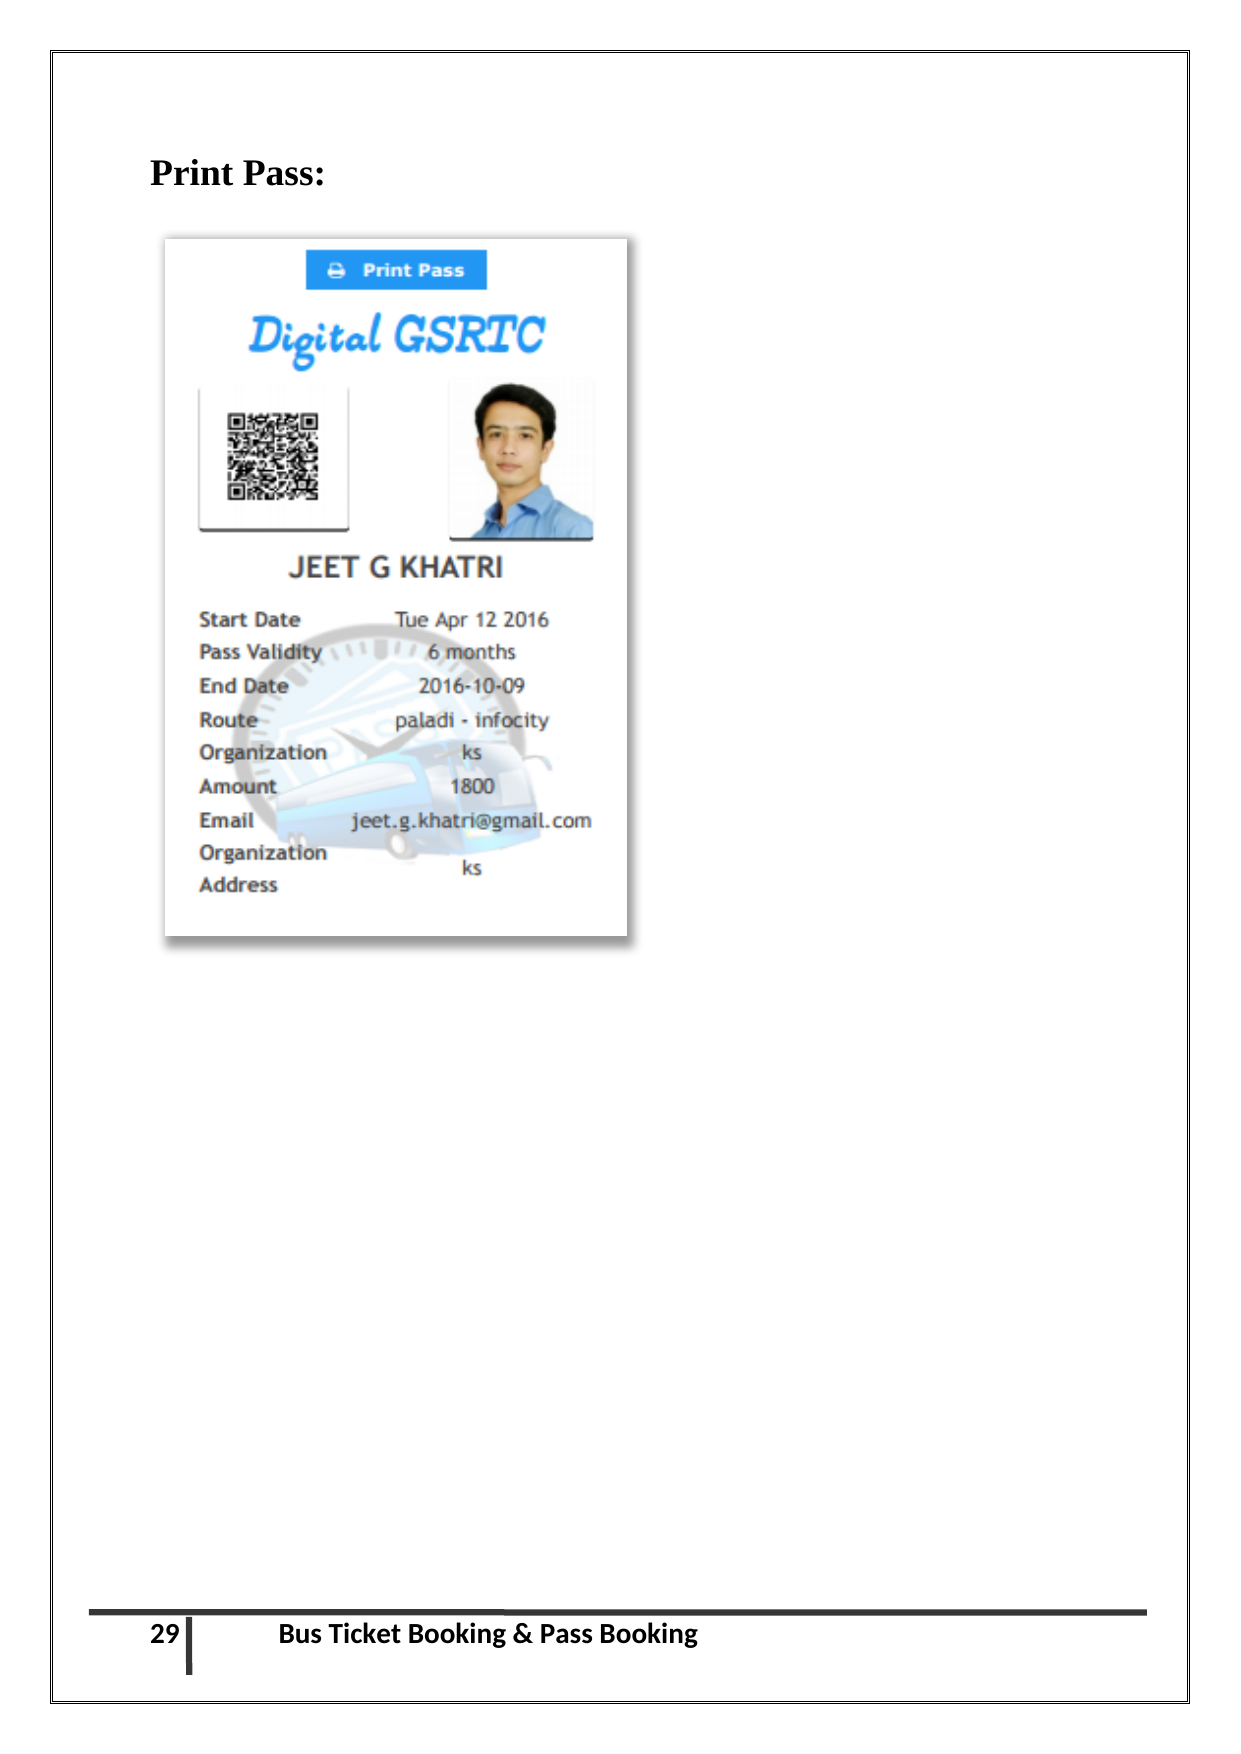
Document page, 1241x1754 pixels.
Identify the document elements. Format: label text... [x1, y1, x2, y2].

picture [165, 239, 627, 936]
text Print Pass: [150, 150, 1090, 193]
